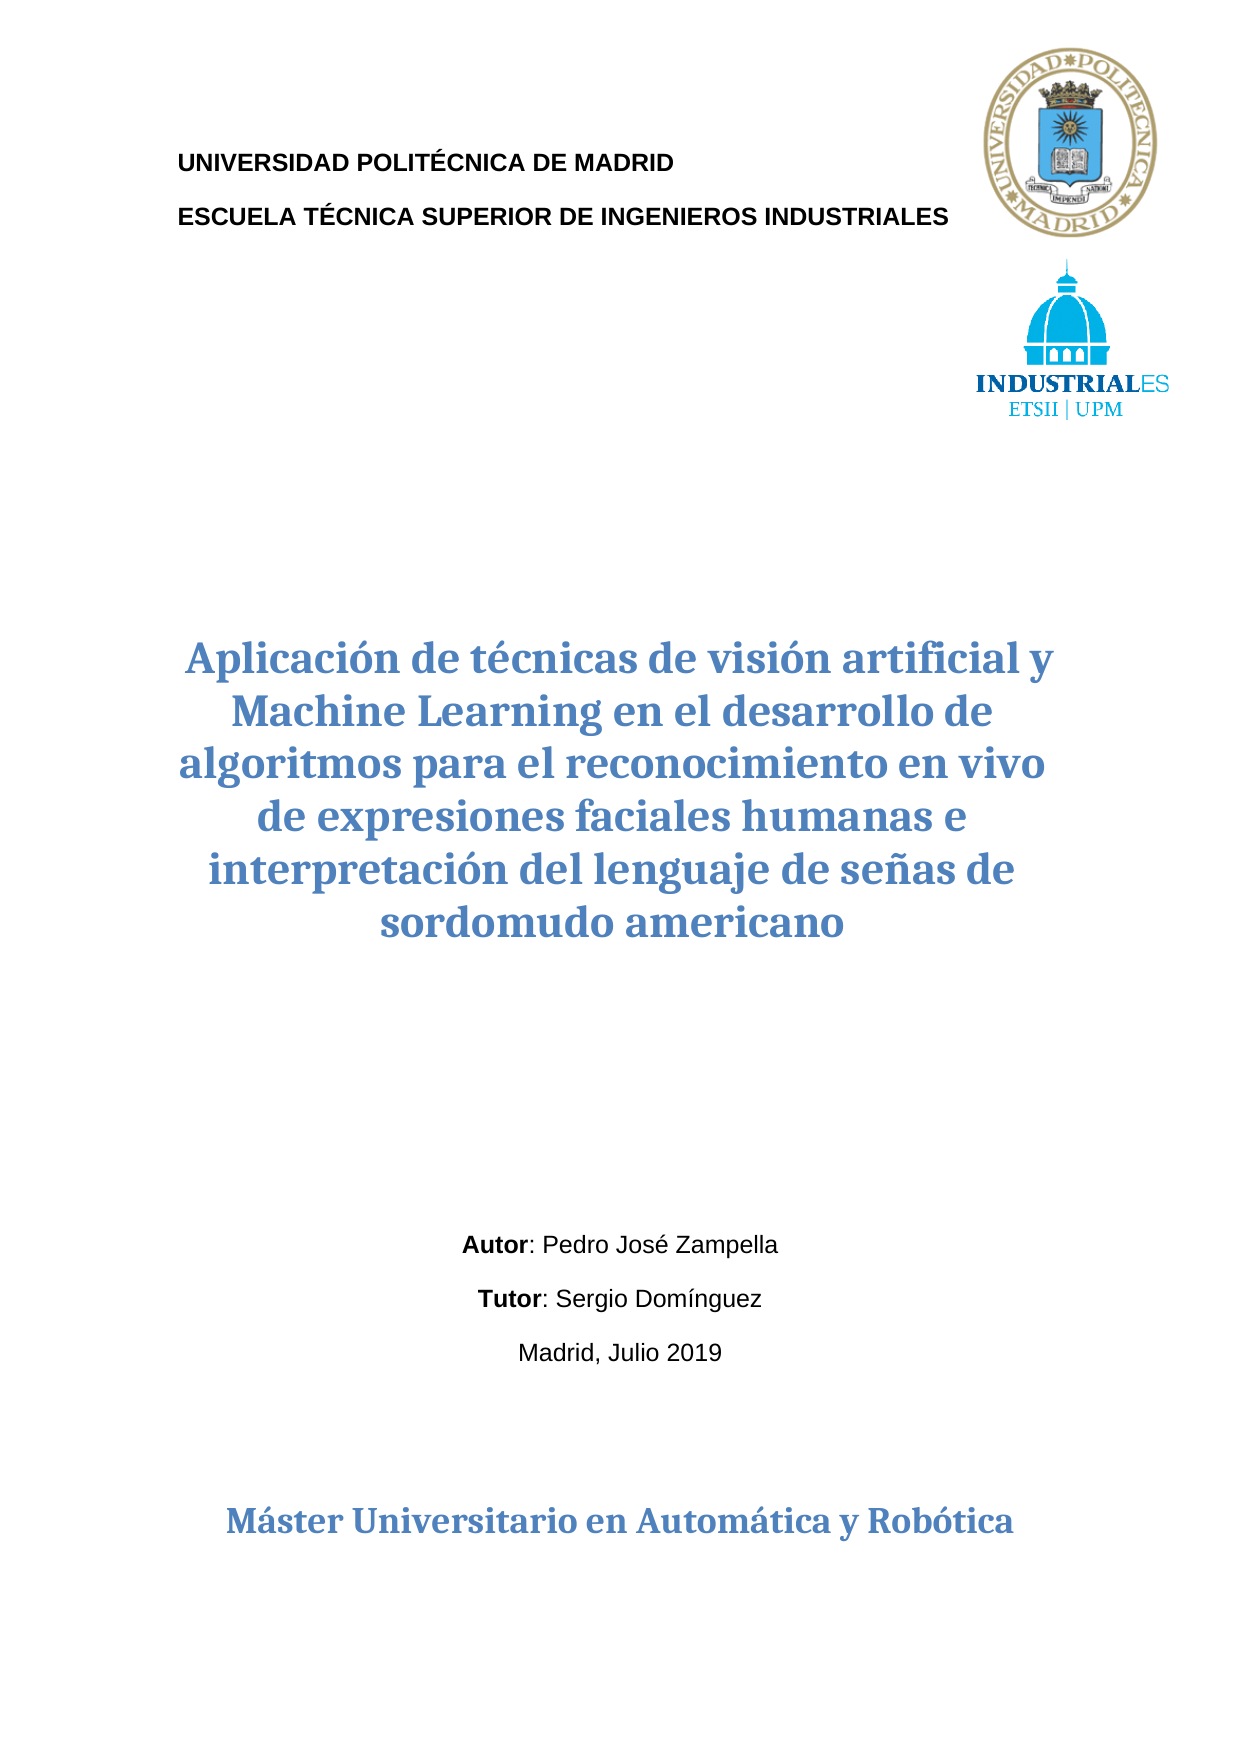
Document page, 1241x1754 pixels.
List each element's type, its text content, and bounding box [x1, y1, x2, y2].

text ESCUELA TÉCNICA SUPERIOR DE INGENIEROS INDUSTRIALES [177, 201, 1063, 230]
text Autor: Pedro José Zampella [177, 1230, 1063, 1259]
picture [940, 38, 1199, 248]
text Madrid, Julio 2019 [177, 1338, 1063, 1366]
text Aplicación de técnicas de visión artificial y Machine Learning en el desarrollo de algoritmos para el reconocimiento en vivo de expresiones faciales humanas e interpretación del lenguaje de señas de sordomudo americano [162, 632, 1063, 948]
text Tutor: Sergio Domínguez [177, 1284, 1063, 1313]
picture [976, 259, 1169, 420]
text UNIVERSIDAD POLITÉCNICA DE MADRID [177, 148, 1063, 176]
text Máster Universitario en Automática y Robótica [162, 1499, 1063, 1542]
